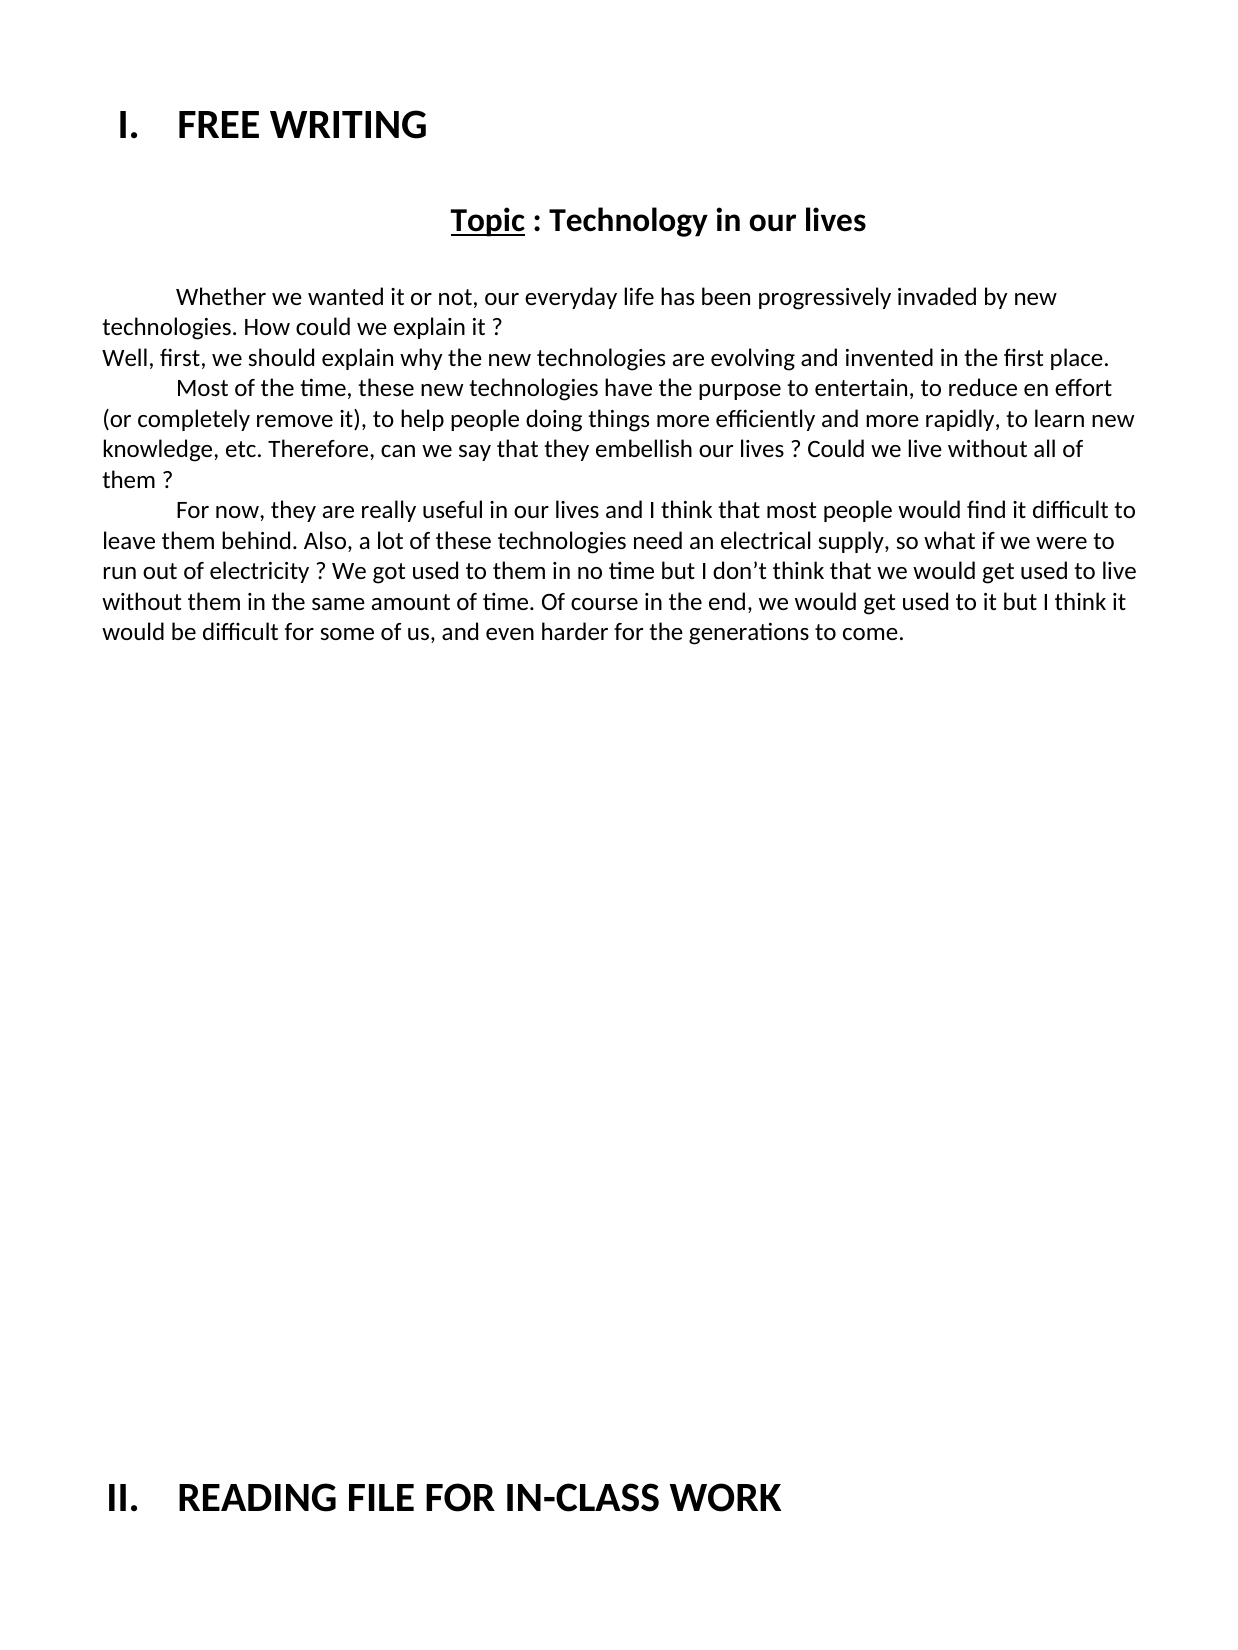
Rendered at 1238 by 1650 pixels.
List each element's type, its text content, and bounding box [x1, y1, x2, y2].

text For now, they are really useful in our lives and I think that most people would find it difficult to leave them behind. Also, a lot of these technologies need an electrical supply, so what if we were to run out of electricity ? We got used to them in no time but I don’t think that we would get used to live without them in the same amount of time. Of course in the end, we would get used to it but I think it would be difficult for some of us, and even harder for the generations to come. [102, 494, 1139, 647]
text Well, first, we should explain why the new technologies are evolving and invented in the first place. [102, 342, 1139, 372]
list Topic : Technology in our lives [177, 199, 1139, 240]
list FREE WRITING [139, 98, 1139, 148]
text Most of the time, these new technologies have the purpose to entertain, to reduce en effort (or completely remove it), to help people doing things more efficiently and more rapidly, to learn new knowledge, etc. Therefore, can we say that they embellish our lives ? Could we live without all of them ? [102, 372, 1139, 494]
list READING FILE FOR IN-CLASS WORK [139, 1471, 1139, 1522]
list Whether we wanted it or not, our everyday life has been progressively invaded by new technologies. How could we explain it ? [102, 281, 1139, 342]
